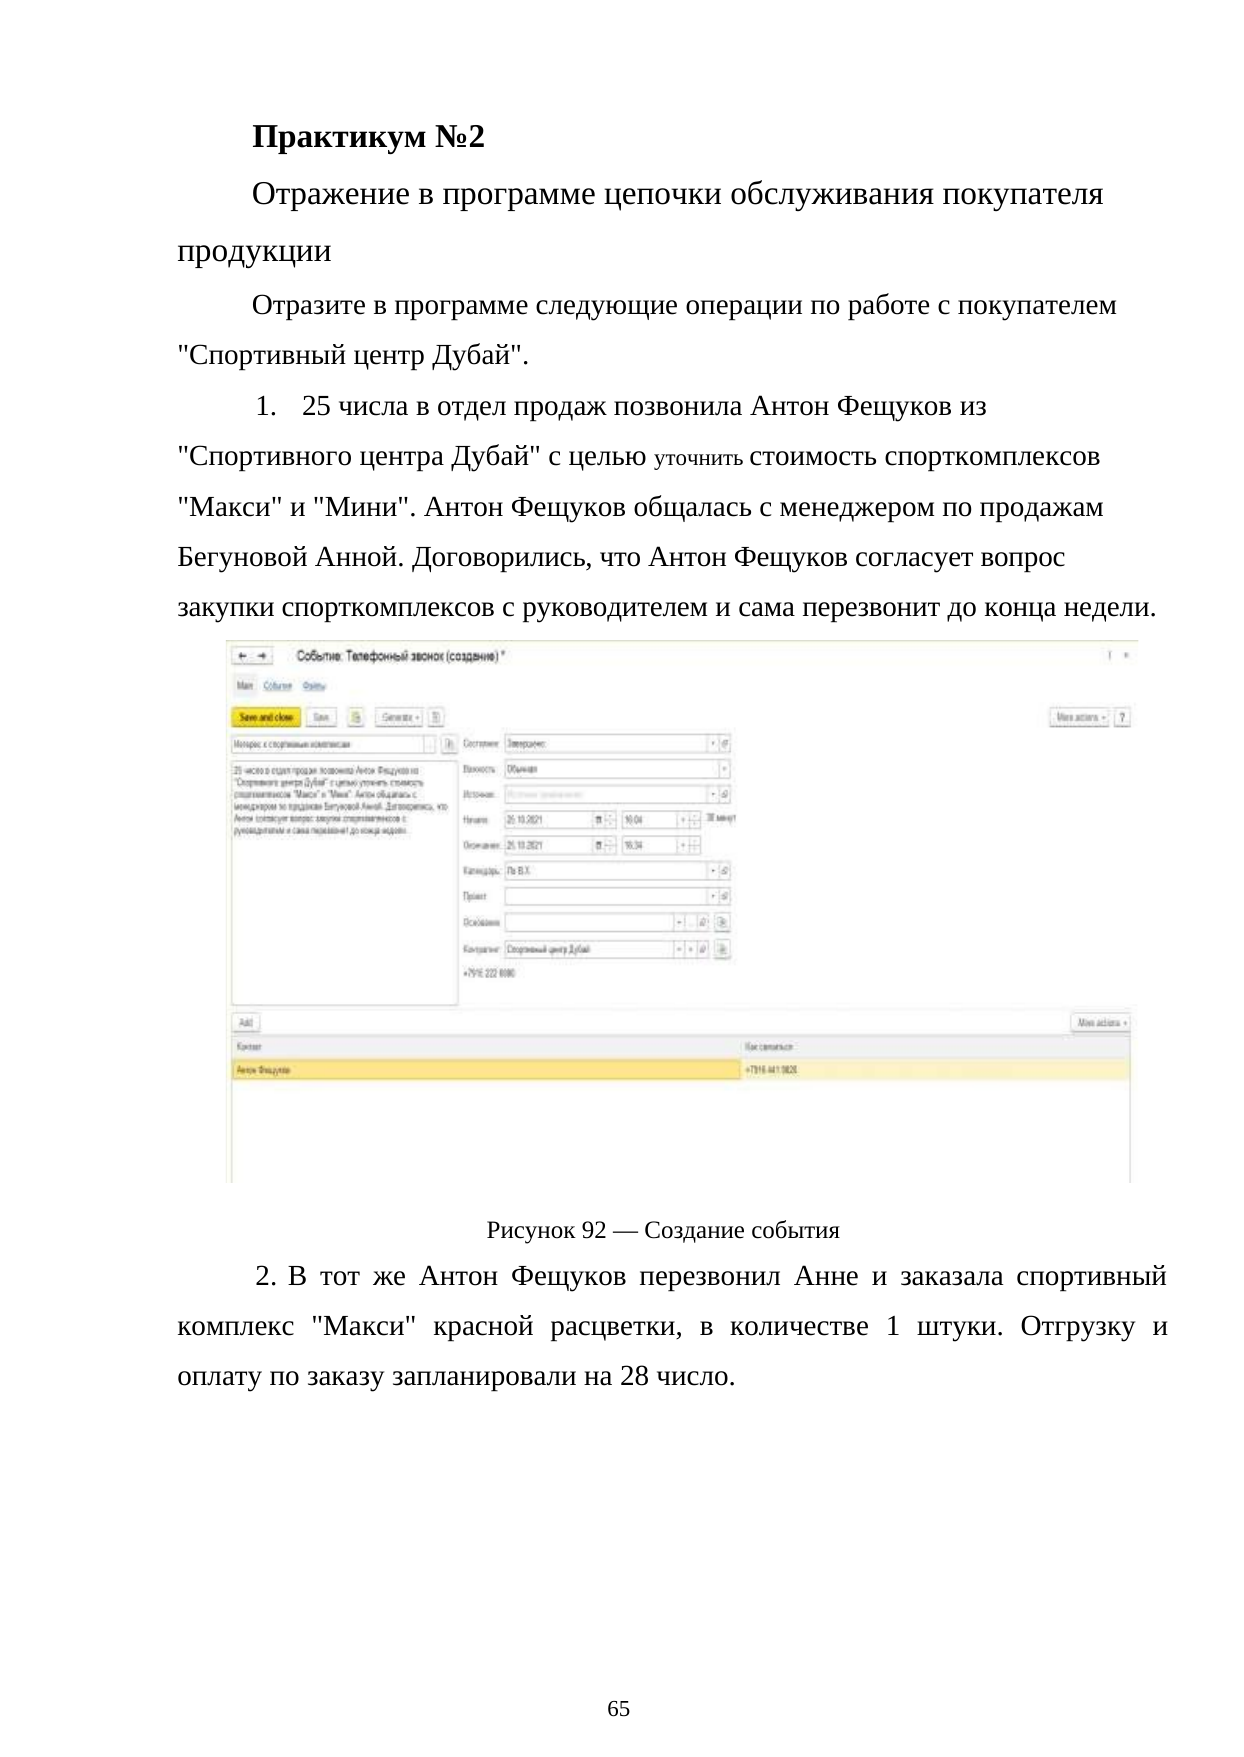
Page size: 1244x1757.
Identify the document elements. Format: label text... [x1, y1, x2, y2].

picture [225, 640, 1139, 1183]
text Рисунок 92 — Создание события [486, 1215, 1223, 1244]
list 25 числа в отдел продаж позвонила Антон Фещуков из "Спортивного центра Дубай" с целью уточнить стоимость спорткомплексов "Макси" и "Мини". Антон Фещуков общалась с менеджером по продажам Бегуновой Анной. Договорились, что Антон Фещуков согласует вопрос закупки спорткомплексов с руководителем и сама перезвонит до конца недели. [177, 388, 1162, 623]
subtitle Отражение в программе цепочки обслуживания покупателя продукции [177, 173, 1106, 268]
text Отразите в программе следующие операции по работе с покупателем "Спортивный центр Дубай". [177, 287, 1119, 371]
text Практикум №2 [252, 117, 1223, 155]
list В тот же Антон Фещуков перезвонил Анне и заказала спортивный комплекс "Макси" красной расцветки, в количестве 1 штуки. Отгрузку и оплату по заказу запланировали на 28 число. [177, 1258, 1168, 1392]
